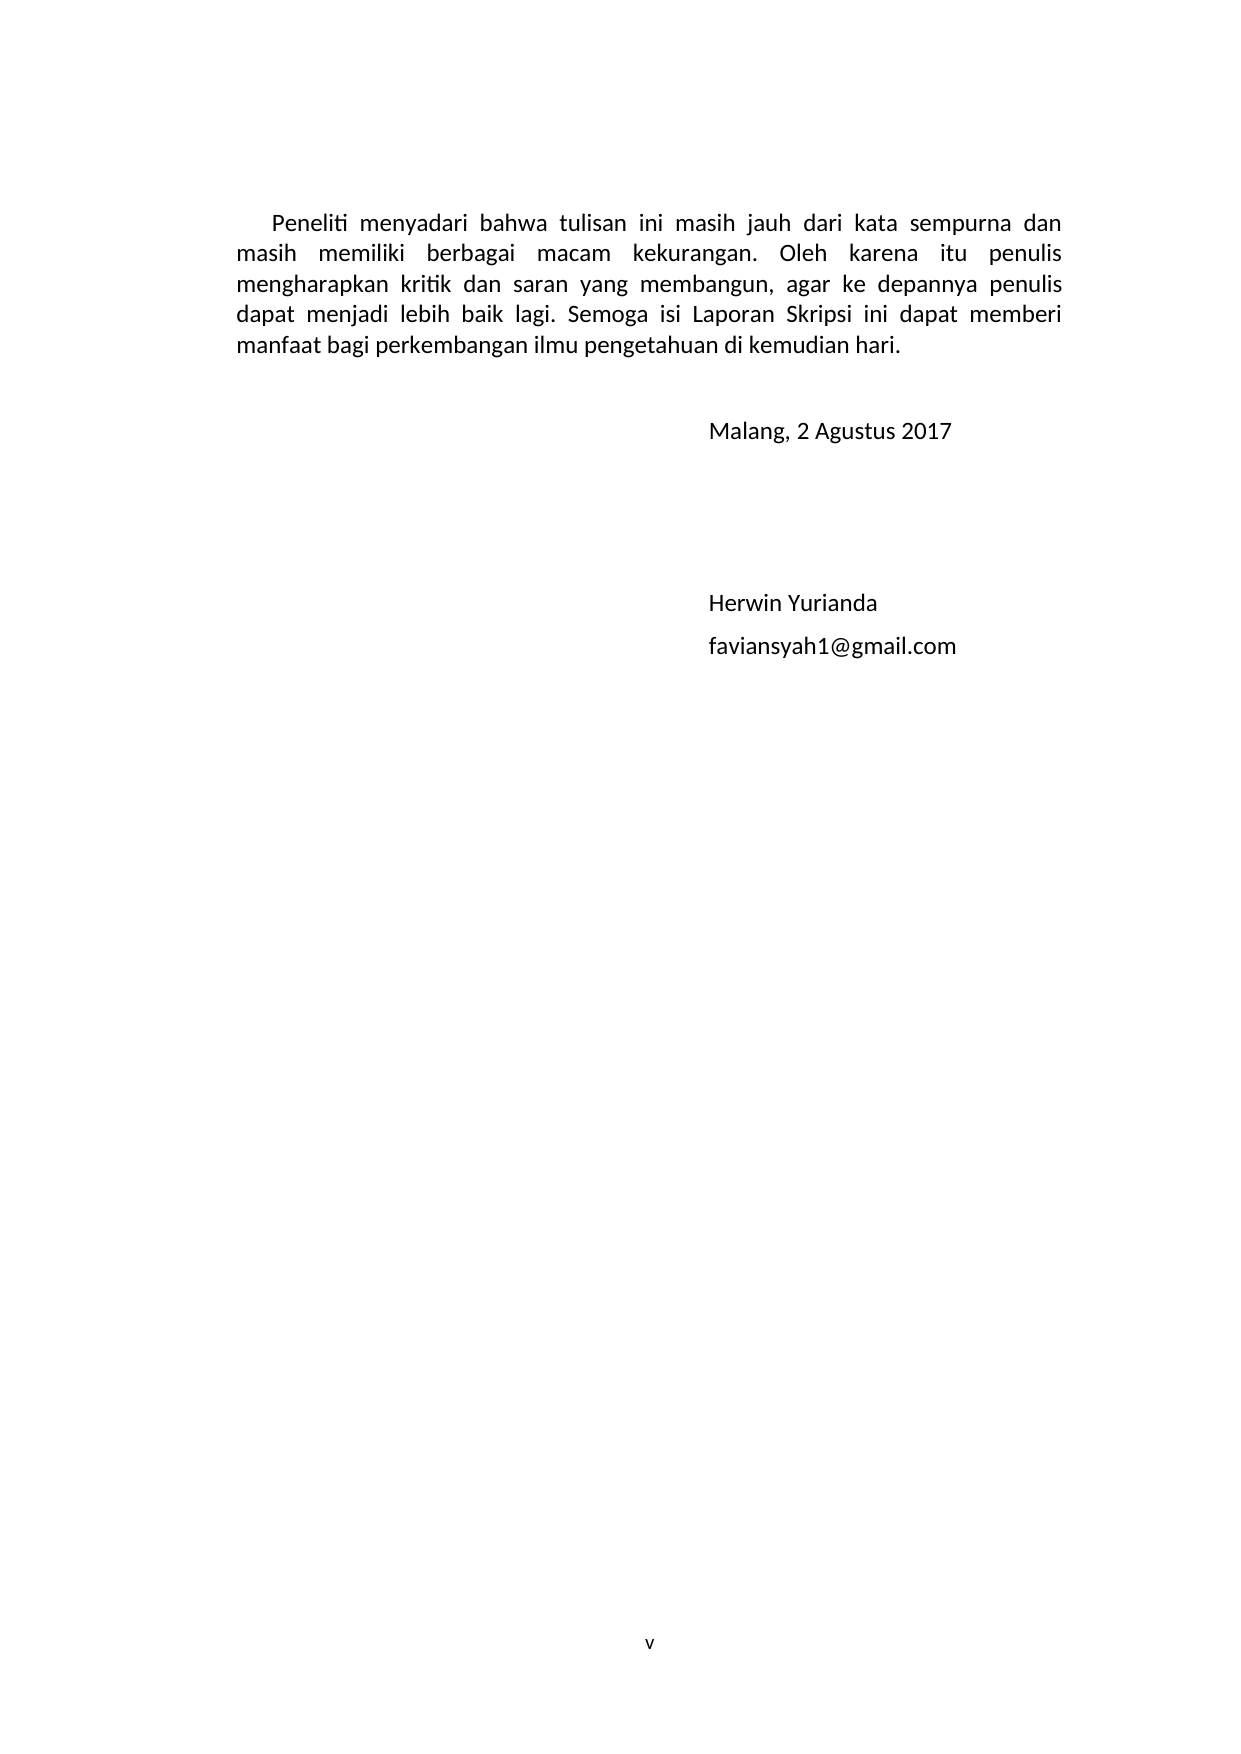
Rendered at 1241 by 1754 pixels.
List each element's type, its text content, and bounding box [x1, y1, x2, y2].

text Peneliti menyadari bahwa tulisan ini masih jauh dari kata sempurna dan masih memiliki berbagai macam kekurangan. Oleh karena itu penulis mengharapkan kritik dan saran yang membangun, agar ke depannya penulis dapat menjadi lebih baik lagi. Semoga isi Laporan Skripsi ini dapat memberi manfaat bagi perkembangan ilmu pengetahuan di kemudian hari. [236, 207, 1063, 359]
text Herwin Yurianda [709, 587, 1063, 617]
text Malang, 2 Agustus 2017 [709, 415, 1063, 445]
text faviansyah1@gmail.com [709, 630, 1063, 661]
